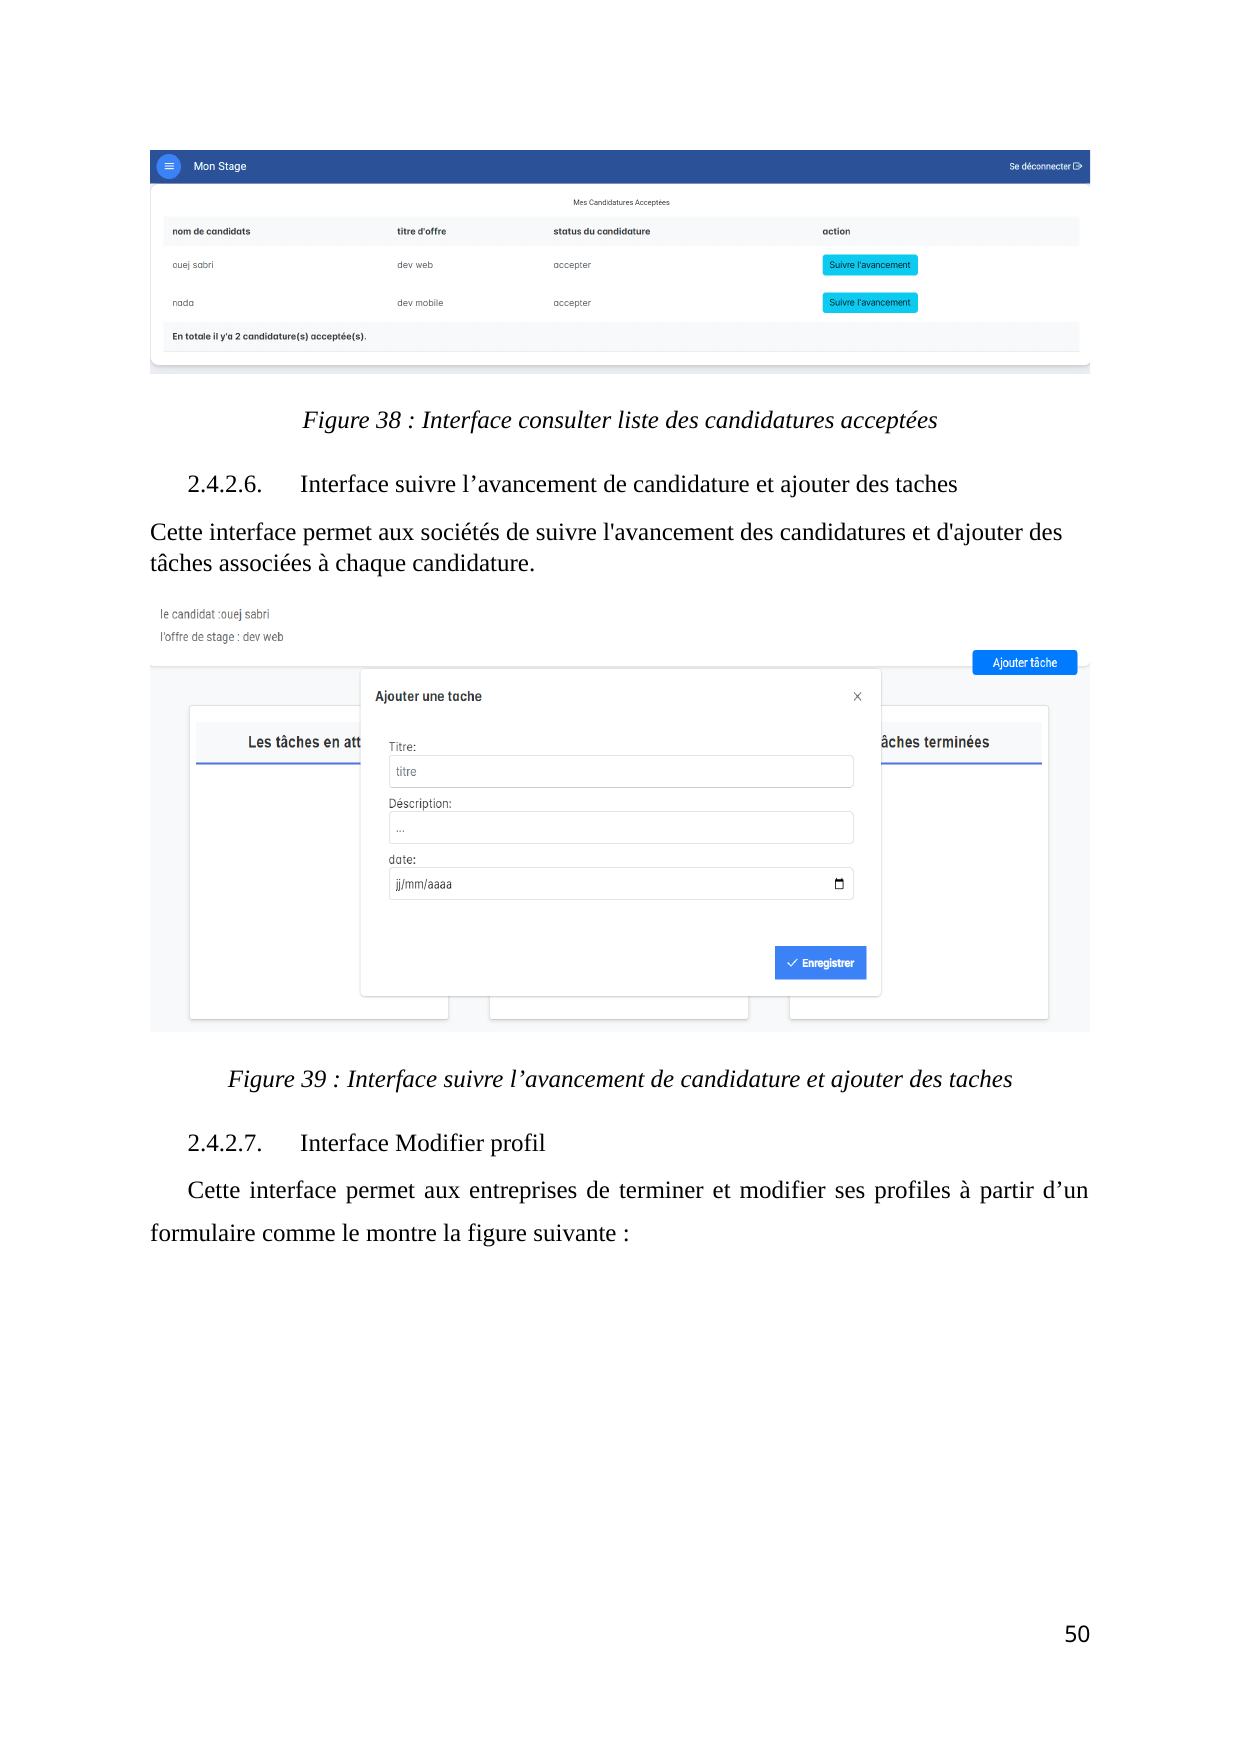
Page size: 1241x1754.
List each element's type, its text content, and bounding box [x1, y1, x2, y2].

text Figure 39 : Interface suivre l’avancement de candidature et ajouter des taches [150, 1064, 1090, 1092]
text Cette interface permet aux sociétés de suivre l'avancement des candidatures et d'ajouter des tâches associées à chaque candidature. [150, 517, 1090, 576]
text Figure 38 : Interface consulter liste des candidatures acceptées [150, 405, 1090, 434]
picture [150, 595, 1091, 1032]
subtitle Interface suivre l’avancement de candidature et ajouter des taches [187, 469, 1090, 498]
subtitle Interface Modifier profil [187, 1128, 1090, 1156]
picture [150, 150, 1091, 374]
text Cette interface permet aux entreprises de terminer et modifier ses profiles à partir d’un formulaire comme le montre la figure suivante : [150, 1175, 1090, 1247]
